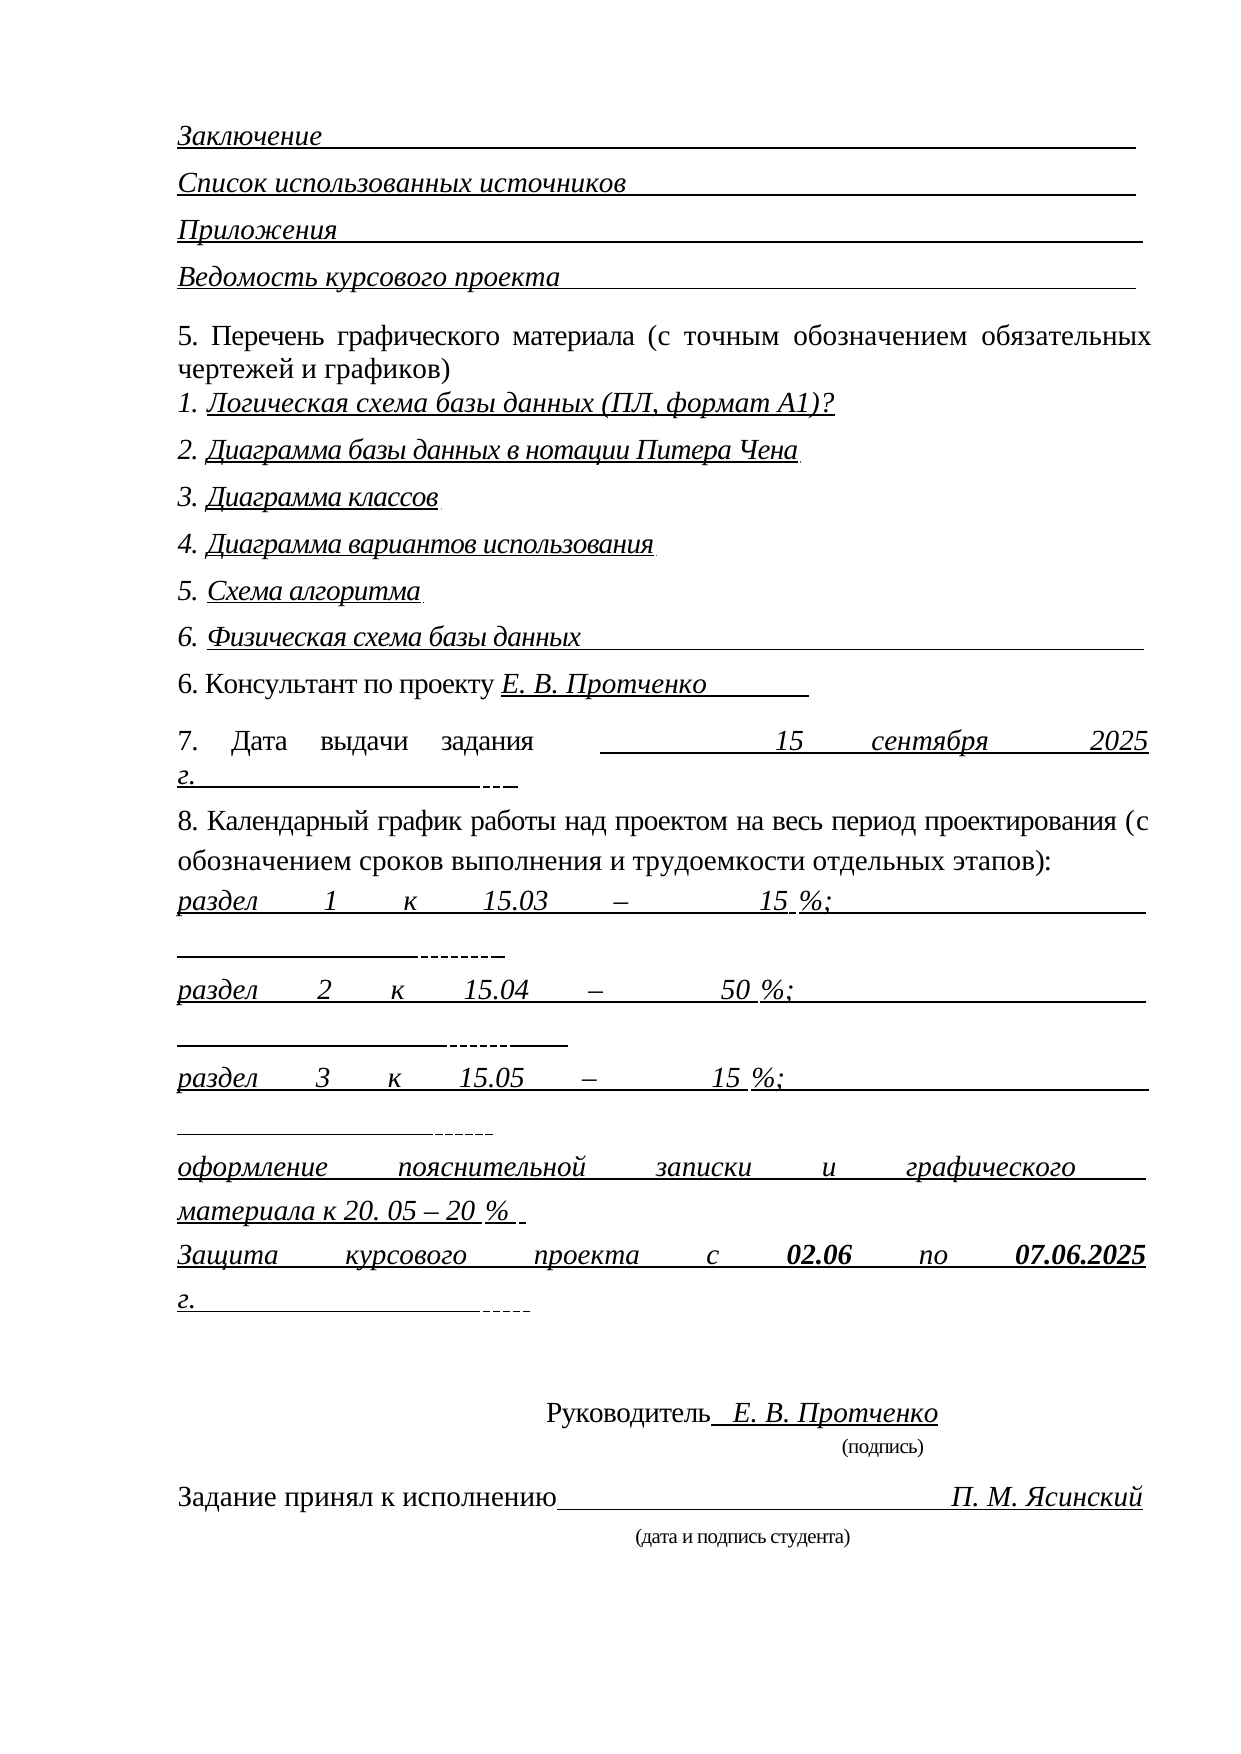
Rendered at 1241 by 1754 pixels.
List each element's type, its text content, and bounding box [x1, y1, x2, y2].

text 5. Перечень графического материала (с точным обозначением обязательных чертежей и графиков) [177, 318, 1152, 385]
text (подпись) [177, 1439, 1148, 1457]
text Руководитель– Е. В. Протченко [472, 1395, 1149, 1429]
text Защита курсового проекта с 02.06 по 07.06.2025 г.––––––––––––––––––– [177, 1237, 1149, 1315]
text 7. Дата выдачи задания –––– –15 сентября 2025 г.––––––––––––––––––– – [177, 723, 1152, 790]
list Диаграмма вариантов использования [177, 526, 1148, 559]
list Логическая схема базы данных (ПЛ, формат А1)? [177, 385, 1148, 419]
list Диаграмма классов [177, 479, 1148, 512]
list Схема алгоритма [177, 573, 1148, 606]
text 6. Консультант по проекту Е. В. Протченко– [177, 666, 1148, 700]
text Задание принял к исполнению –––––––____________ П. М. Ясинский [177, 1479, 1148, 1513]
text (дата и подпись студента) [177, 1524, 1149, 1548]
text раздел 3 к 15.05 – 15 %; ––––––––––––––––––––– ––––––––––––––––– [177, 1060, 1149, 1138]
text оформление пояснительной записки и графического материала к 20. 05 – 20 % [177, 1149, 1149, 1227]
text раздел 2 к 15.04 – 50 %; –– –––––––––––––– –––––––––––––––––– –––– [177, 972, 1149, 1049]
text Список использованных источников [177, 165, 1148, 198]
text раздел 1 к 15.03 – 15 %; ––––––––––––––––– –––––––––––––––– – [177, 883, 1149, 961]
text 8. Календарный график работы над проектом на весь период проектирования (с обозначением сроков выполнения и трудоемкости отдельных этапов): [177, 803, 1149, 877]
text Заключение [177, 118, 1148, 152]
list Физическая схема базы данных [177, 619, 1148, 653]
text Приложения [177, 212, 1148, 245]
list Диаграмма базы данных в нотации Питера Чена [177, 432, 1148, 466]
text Ведомость курсового проекта [177, 259, 1148, 292]
